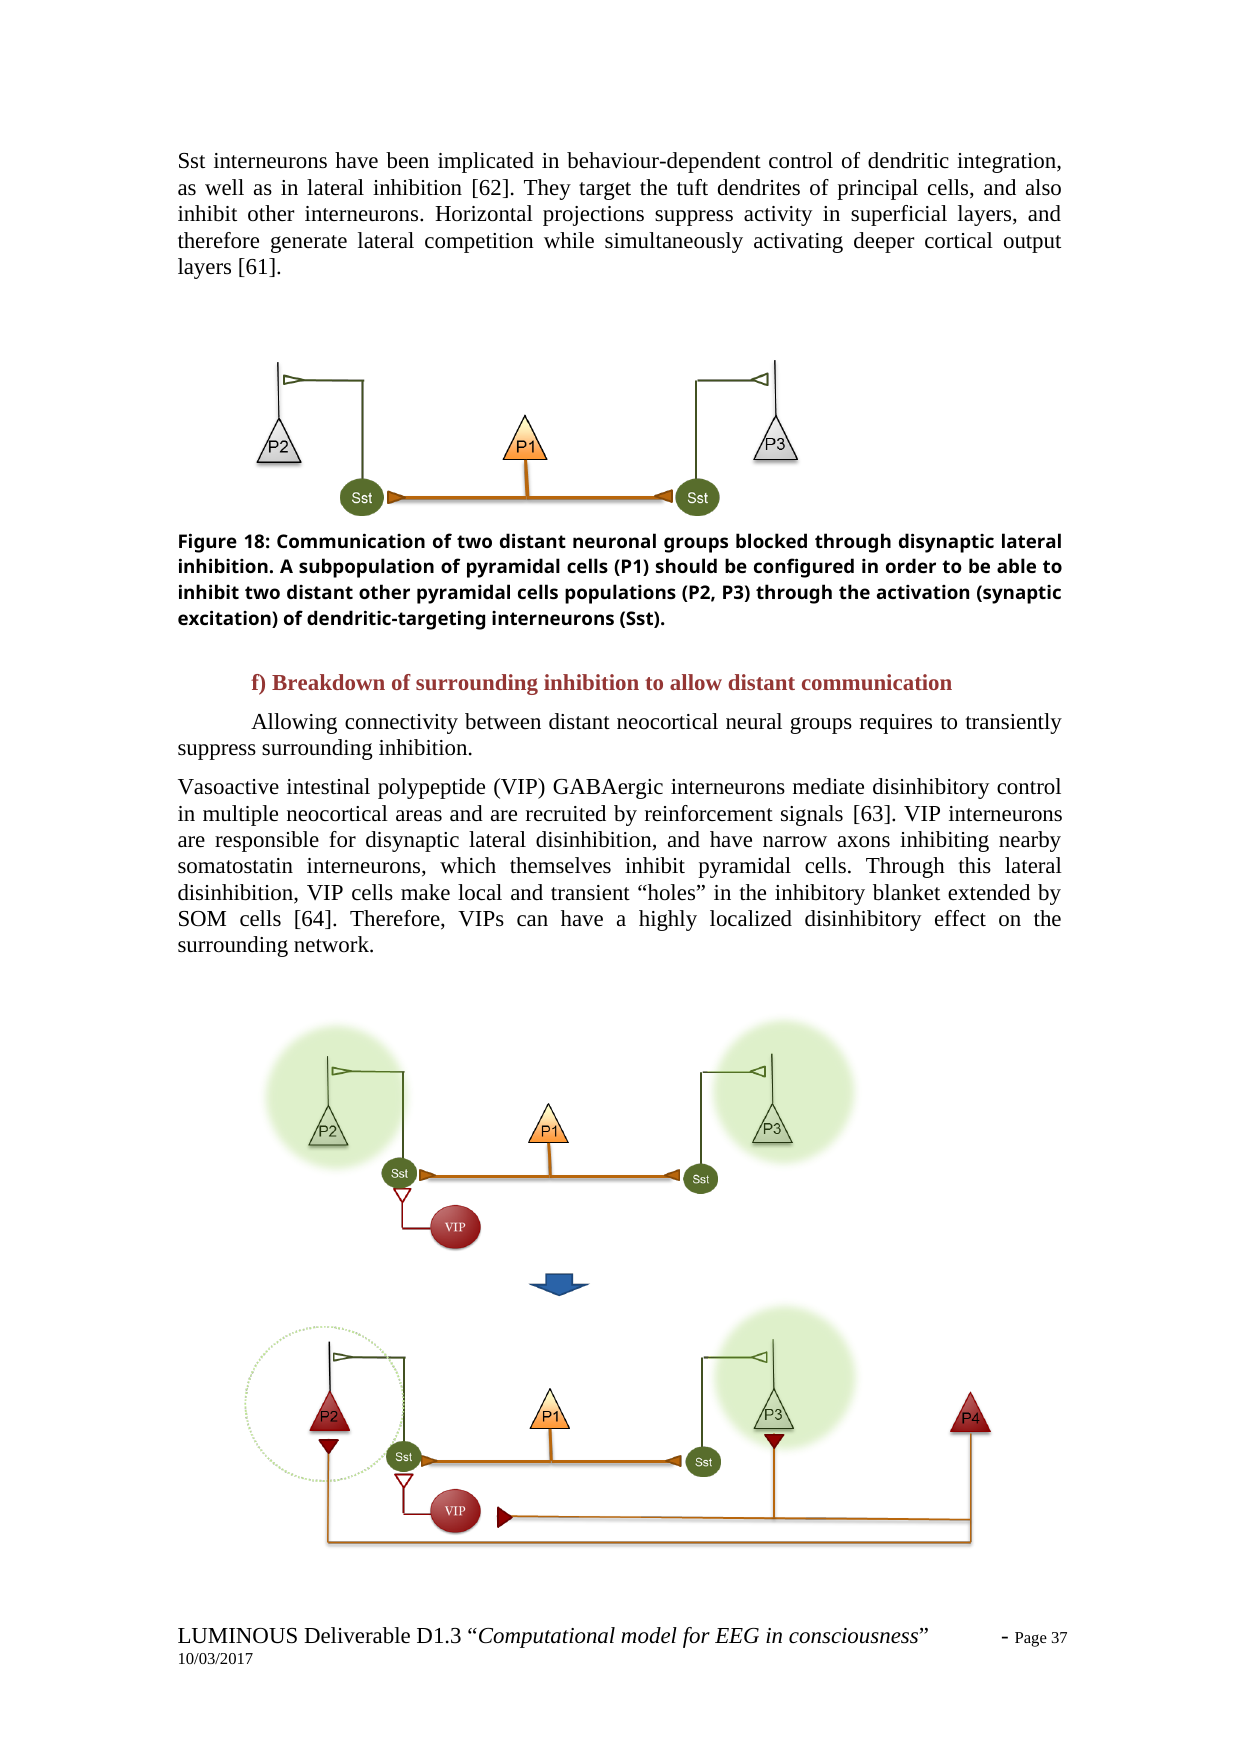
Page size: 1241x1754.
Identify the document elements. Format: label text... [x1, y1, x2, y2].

picture [251, 357, 804, 516]
text Sst interneurons have been implicated in behaviour-dependent control of dendritic integration, as well as in lateral inhibition [62]. They target the tuft dendrites of principal cells, and also inhibit other interneurons. Horizontal projections suppress activity in superficial layers, and therefore generate lateral competition while simultaneously activating deeper cortical output layers [61]. [177, 148, 1063, 279]
text Allowing connectivity between distant neocortical neural groups requires to transiently suppress surrounding inhibition. [177, 708, 1063, 761]
text f) Breakdown of surrounding inhibition to allow distant communication [177, 669, 1063, 696]
text Vasoactive intestinal polypeptide (VIP) GABAergic interneurons mediate disinhibitory control in multiple neocortical areas and are recruited by reinforcement signals [63]. VIP interneurons are responsible for disynaptic lateral disinhibition, and have narrow axons inhibiting nearby somatostatin interneurons, which themselves inhibit pyramidal cells. Through this lateral disinhibition, VIP cells make local and transient “holes” in the inhibitory blanket extended by SOM cells [64]. Therefore, VIPs can have a highly localized disinhibitory effect on the surrounding network. [177, 773, 1063, 958]
picture [244, 1009, 996, 1551]
text Figure 18: Communication of two distant neuronal groups blocked through disynaptic lateral inhibition. A subpopulation of pyramidal cells (P1) should be configured in order to be able to inhibit two distant other pyramidal cells populations (P2, P3) through the activation (synaptic excitation) of dendritic-targeting interneurons (Sst). [177, 528, 1063, 630]
